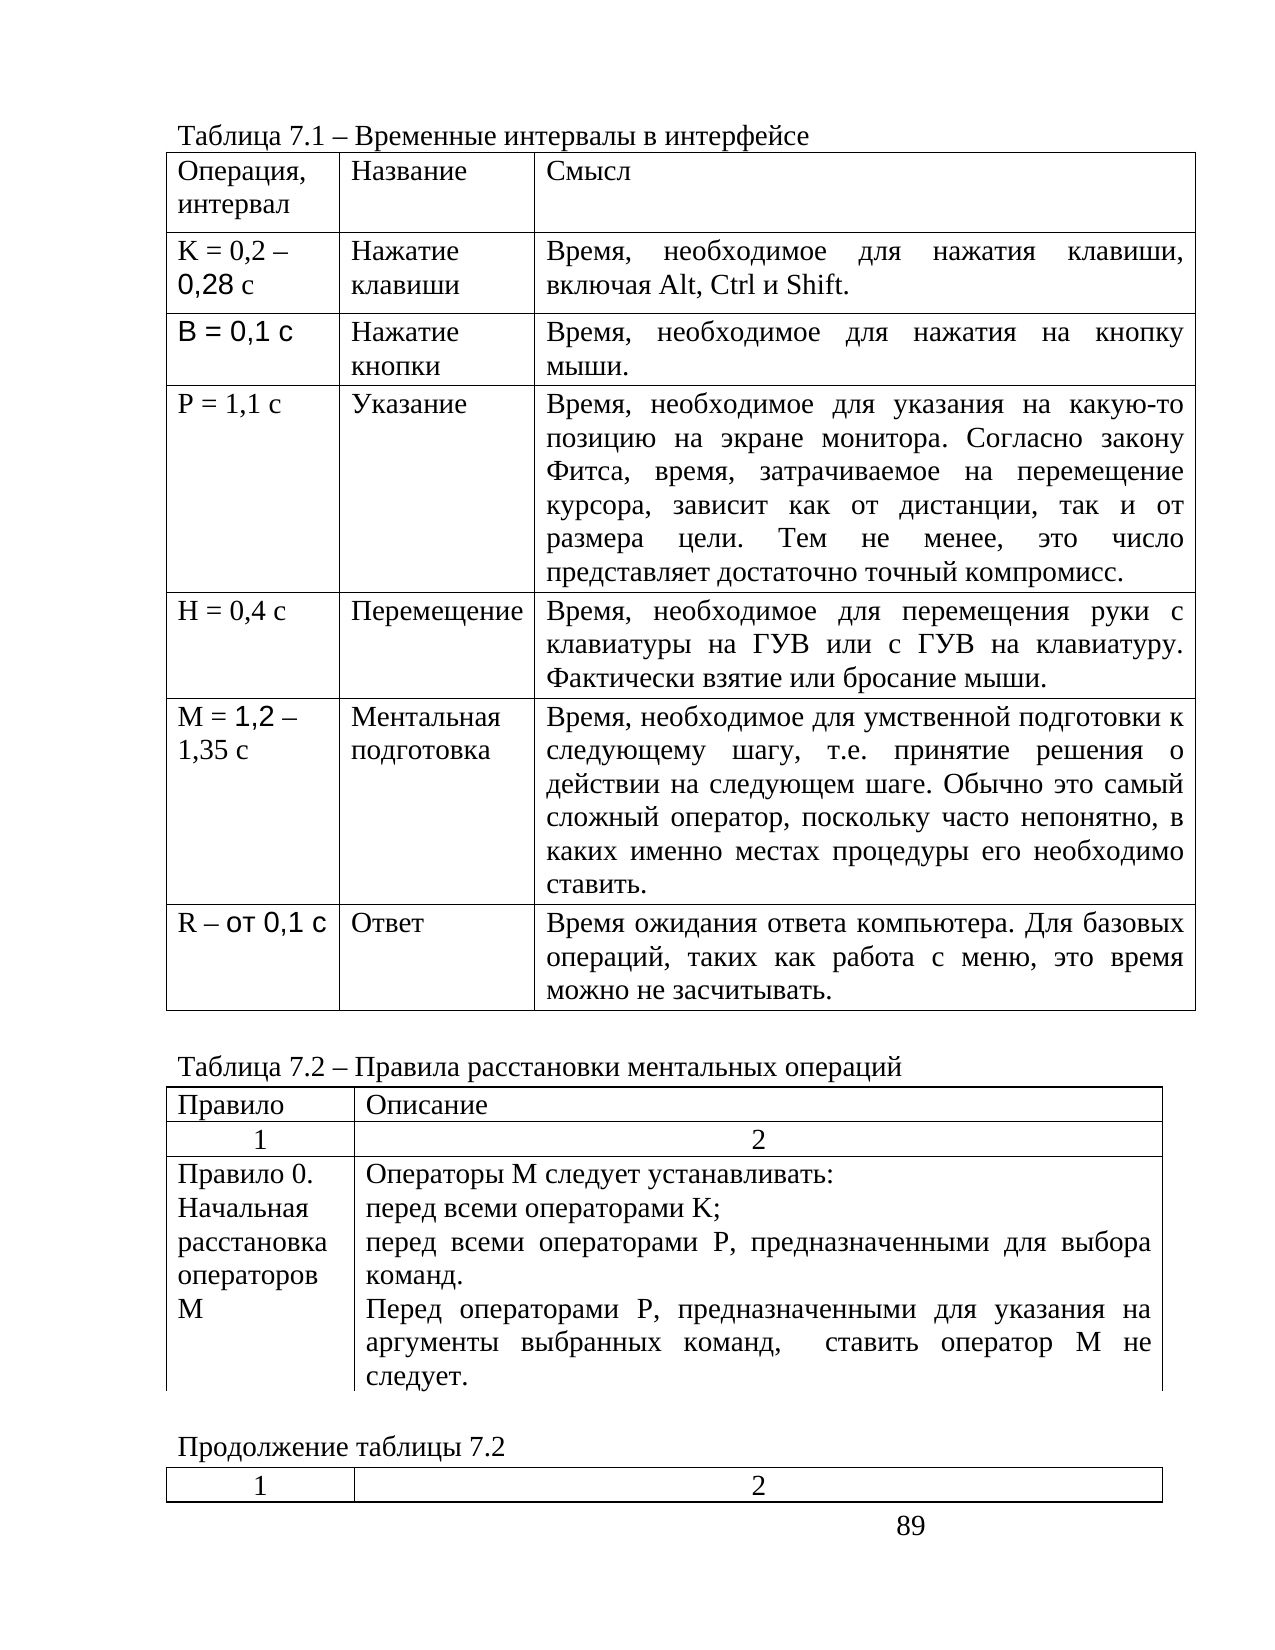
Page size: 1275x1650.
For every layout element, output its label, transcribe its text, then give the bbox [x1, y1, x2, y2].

table_cell Ментальная подготовка [340, 699, 534, 904]
table_cell Время, необходимое для нажатия на кнопку мыши. [535, 314, 1195, 385]
table_header Описание [355, 1088, 1162, 1121]
table_cell 2 [355, 1122, 1162, 1156]
table_header Смысл [535, 153, 1195, 232]
table_cell 1 [167, 1122, 354, 1156]
table_cell Перемещение [340, 593, 534, 698]
table_cell Операторы M следует устанавливать: перед всеми операторами K; перед всеми операторами P, предназначенными для выбора команд. Перед операторами P, предназначенными для указания на аргументы выбранных команд, ставить оператор M не следует. [355, 1157, 1162, 1391]
text Таблица 7.1 – Временные интервалы в интерфейсе [177, 118, 1186, 152]
table_header Название [340, 153, 534, 232]
table_cell B = 0,1 с [167, 314, 339, 385]
table_cell Нажатие кнопки [340, 314, 534, 385]
table_header 2 [355, 1468, 1162, 1501]
table_cell Указание [340, 386, 534, 592]
table_cell R – от 0,1 с [167, 905, 339, 1010]
text Продолжение таблицы 7.2 [177, 1429, 1186, 1463]
table_cell Время, необходимое для умственной подготовки к следующему шагу, т.е. принятие решения о действии на следующем шаге. Обычно это самый сложный оператор, поскольку часто непонятно, в каких именно местах процедуры его необходимо ставить. [535, 699, 1195, 904]
table_cell P = 1,1 с [167, 386, 339, 592]
table_cell Время, необходимое для нажатия клавиши, включая Alt, Ctrl и Shift. [535, 233, 1195, 313]
table_cell K = 0,2 – 0,28 с [167, 233, 339, 313]
table_cell M = 1,2 – 1,35 с [167, 699, 339, 904]
table_header 1 [167, 1468, 354, 1501]
table_cell Время, необходимое для указания на какую-то позицию на экране монитора. Согласно закону Фитса, время, затрачиваемое на перемещение курсора, зависит как от дистанции, так и от размера цели. Тем не менее, это число представляет достаточно точный компромисс. [535, 386, 1195, 592]
table_cell Время, необходимое для перемещения руки с клавиатуры на ГУВ или с ГУВ на клавиатуру. Фактически взятие или бросание мыши. [535, 593, 1195, 698]
table_header Правило [167, 1088, 354, 1121]
table_cell Ответ [340, 905, 534, 1010]
table_cell H = 0,4 с [167, 593, 339, 698]
table_cell Время ожидания ответа компьютера. Для базовых операций, таких как работа с меню, это время можно не засчитывать. [535, 905, 1195, 1010]
table_cell Нажатие клавиши [340, 233, 534, 313]
text Таблица 7.2 – Правила расстановки ментальных операций [177, 1049, 1186, 1082]
table_cell Правило 0. Начальная расстановка операторов M [167, 1157, 354, 1391]
table_header Операция, интервал [167, 153, 339, 232]
